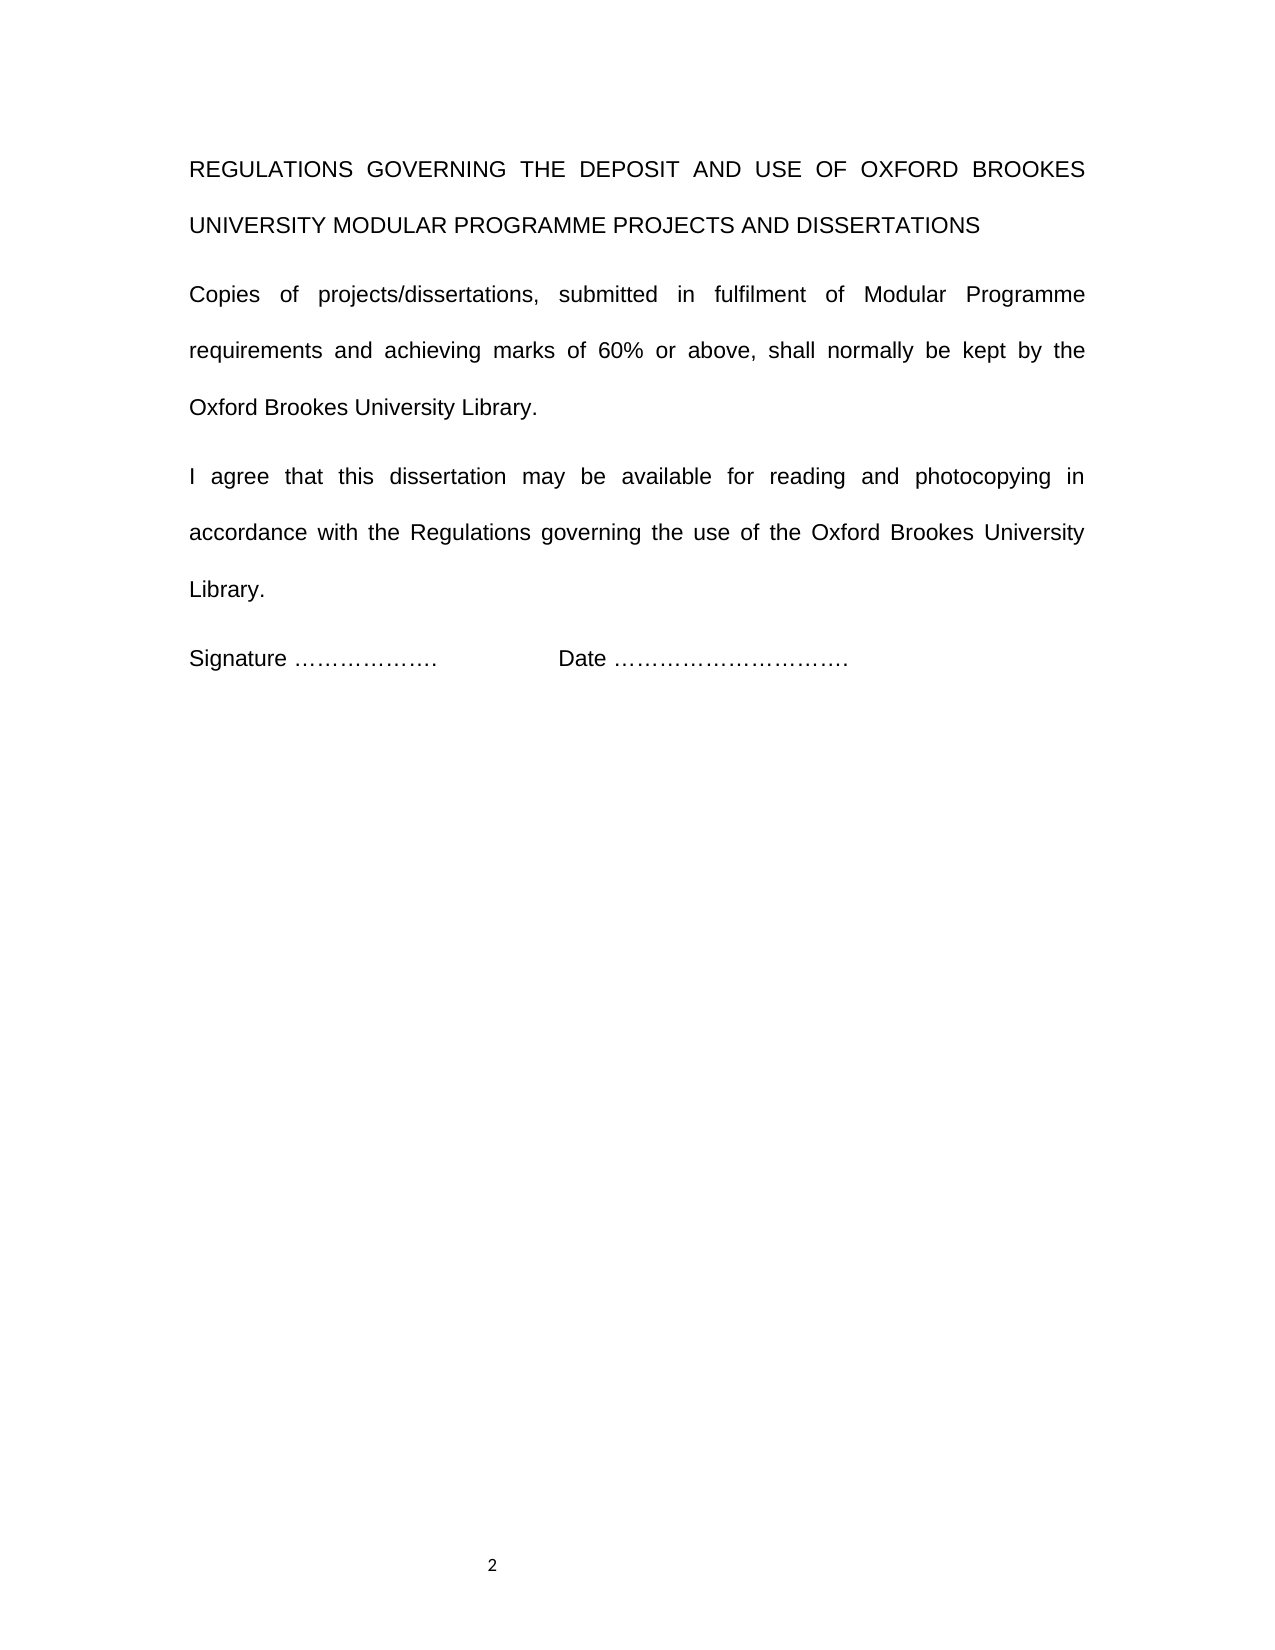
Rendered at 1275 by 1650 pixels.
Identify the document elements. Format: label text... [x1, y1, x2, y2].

text I agree that this dissertation may be available for reading and photocopying in accordance with the Regulations governing the use of the Oxford Brookes University Library. [189, 457, 1086, 607]
text Signature ………………. Date …………………………. [189, 639, 1086, 677]
text REGULATIONS GOVERNING THE DEPOSIT AND USE OF OXFORD BROOKES UNIVERSITY MODULAR PROGRAMME PROJECTS AND DISSERTATIONS [189, 150, 1086, 244]
text Copies of projects/dissertations, submitted in fulfilment of Modular Programme requirements and achieving marks of 60% or above, shall normally be kept by the Oxford Brookes University Library. [189, 276, 1086, 426]
